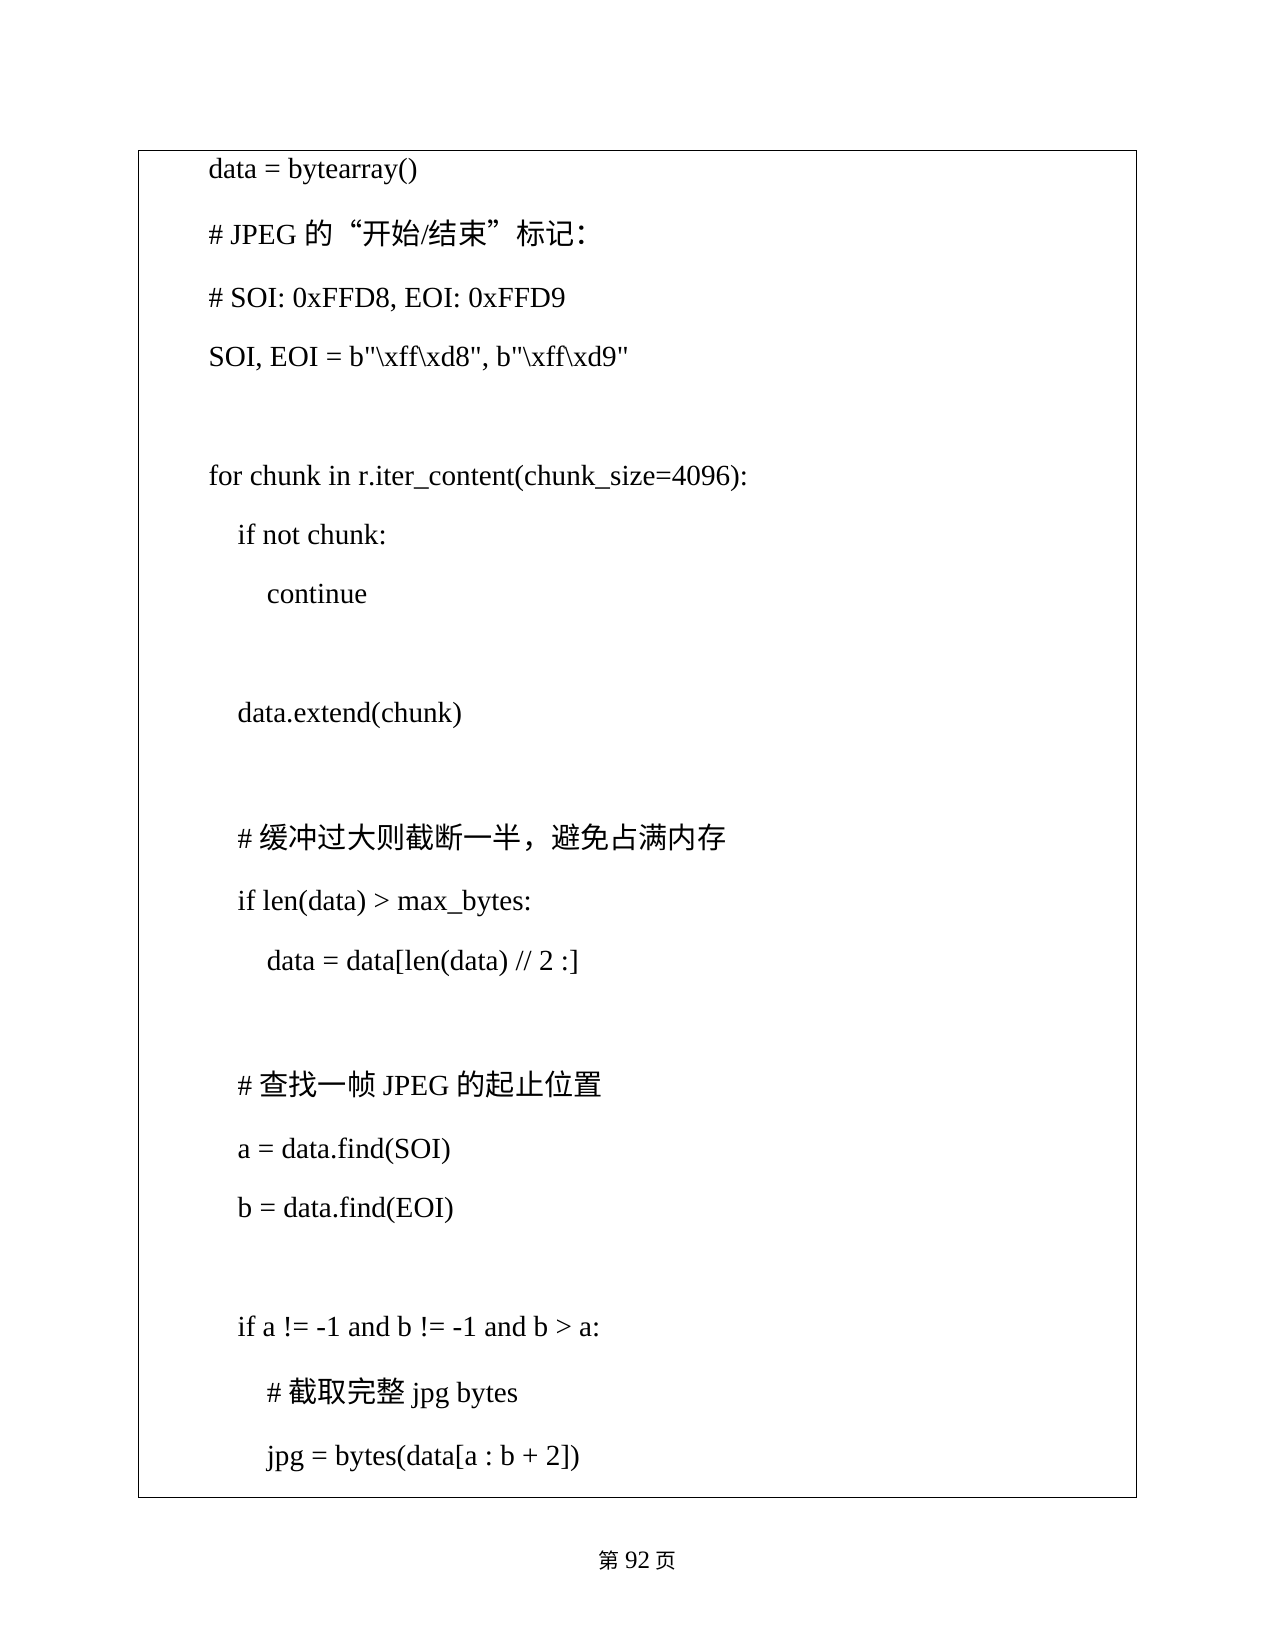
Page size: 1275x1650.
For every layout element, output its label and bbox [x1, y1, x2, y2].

table_header [139, 151, 1136, 1497]
